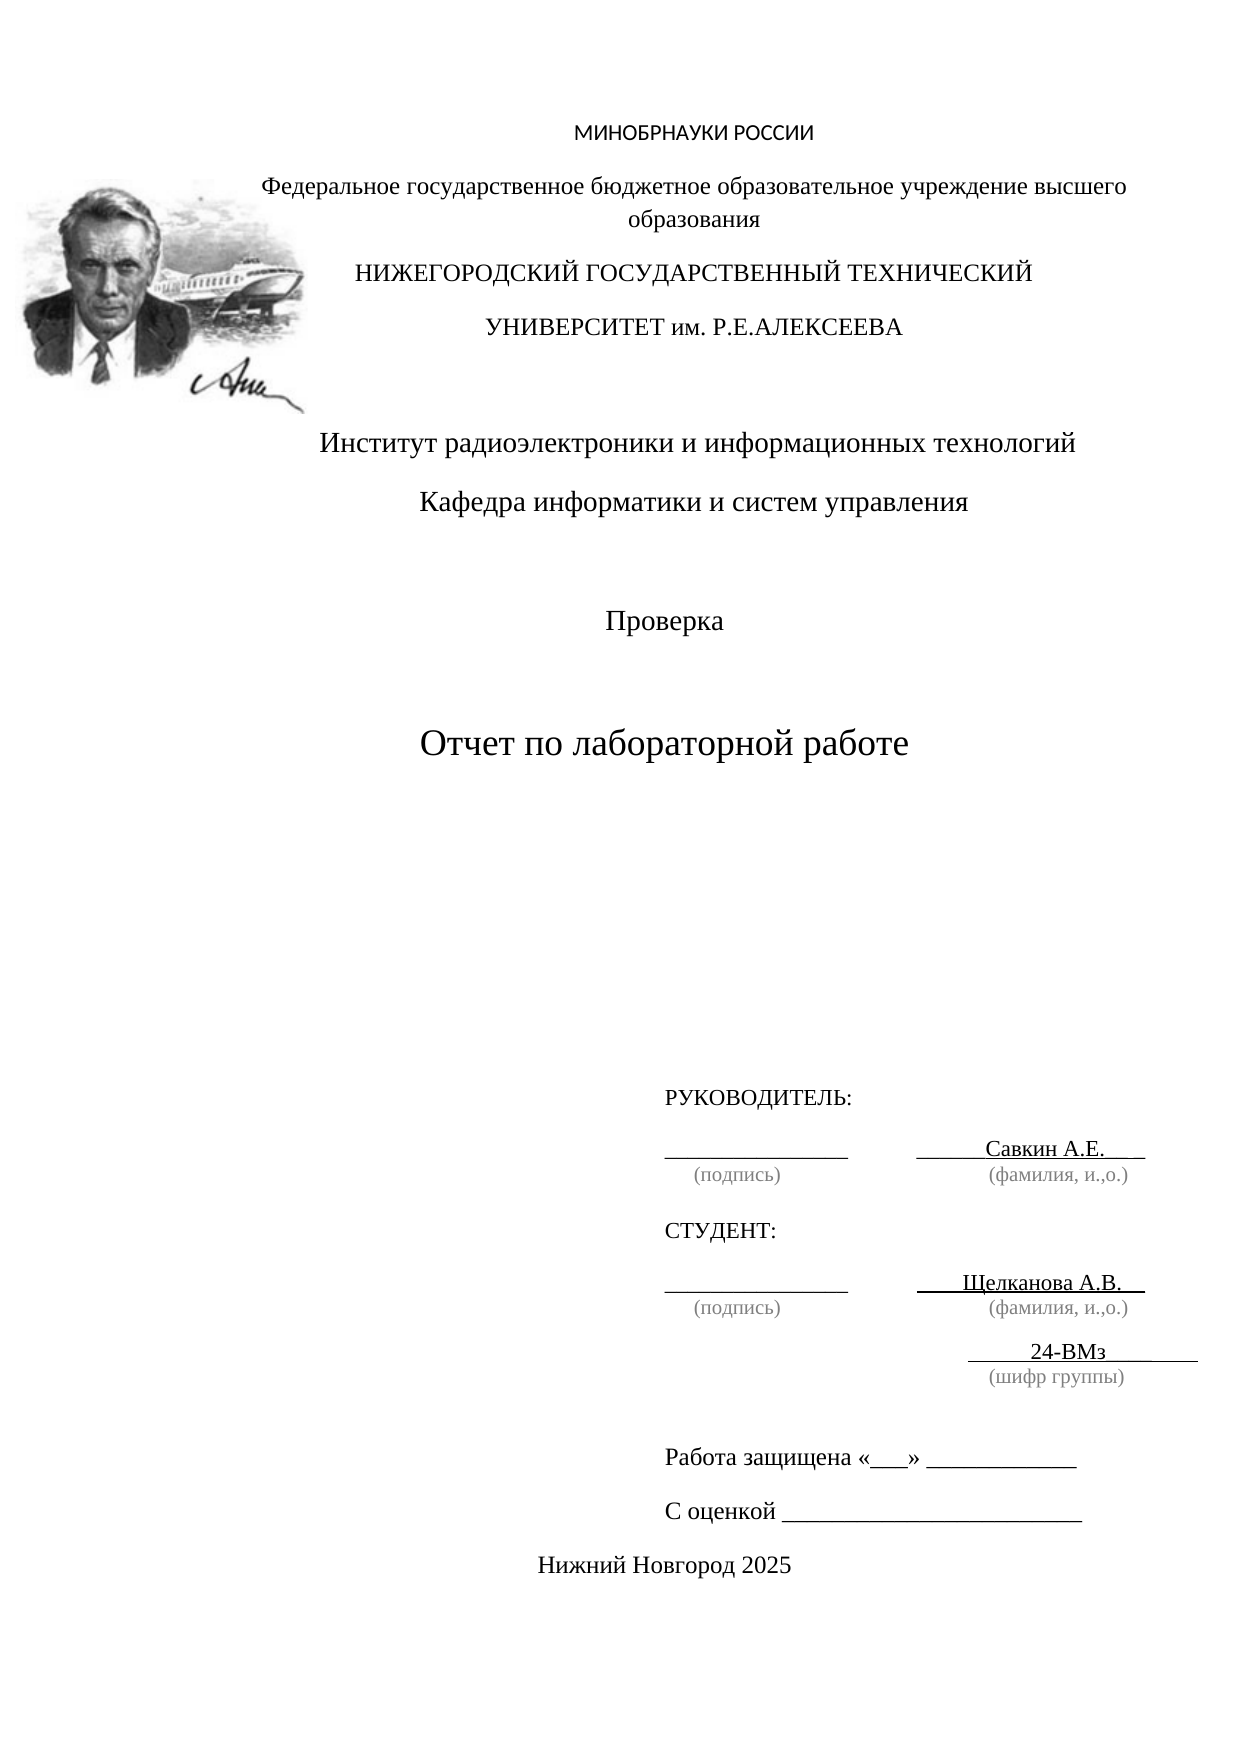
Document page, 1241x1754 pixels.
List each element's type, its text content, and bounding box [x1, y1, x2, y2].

text РУКОВОДИТЕЛЬ: [664, 1084, 1152, 1111]
text Проверка [177, 603, 1152, 637]
text СТУДЕНТ: [664, 1217, 1152, 1244]
text (подпись) (фамилия, и.,о.) [664, 1162, 1152, 1186]
text Отчет по лабораторной работе [177, 720, 1152, 763]
text МИНОБРНАУКИ РОССИИ [236, 118, 1152, 146]
text Федеральное государственное бюджетное образовательное учреждение высшего образования [236, 171, 1152, 233]
text (шифр группы) [664, 1364, 1152, 1388]
text ________________ ______Савкин А.Е.__ _ [664, 1135, 1152, 1162]
text Работа защищена «___» ____________ [664, 1442, 1152, 1471]
text 24-ВМз____ [664, 1338, 1152, 1364]
text Институт радиоэлектроники и информационных технологий [236, 425, 1152, 459]
text (подпись) (фамилия, и.,о.) [664, 1295, 1152, 1319]
text С оценкой ________________________ [664, 1496, 1152, 1525]
text УНИВЕРСИТЕТ им. Р.Е.АЛЕКСЕЕВА [236, 312, 1152, 341]
text ________________ Щелканова А.В.__ [664, 1268, 1152, 1295]
text НИЖЕГОРОДСКИЙ ГОСУДАРСТВЕННЫЙ ТЕХНИЧЕСКИЙ [236, 258, 1152, 287]
text Кафедра информатики и систем управления [236, 484, 1152, 518]
text Нижний Новгород 2025 [177, 1550, 1152, 1579]
